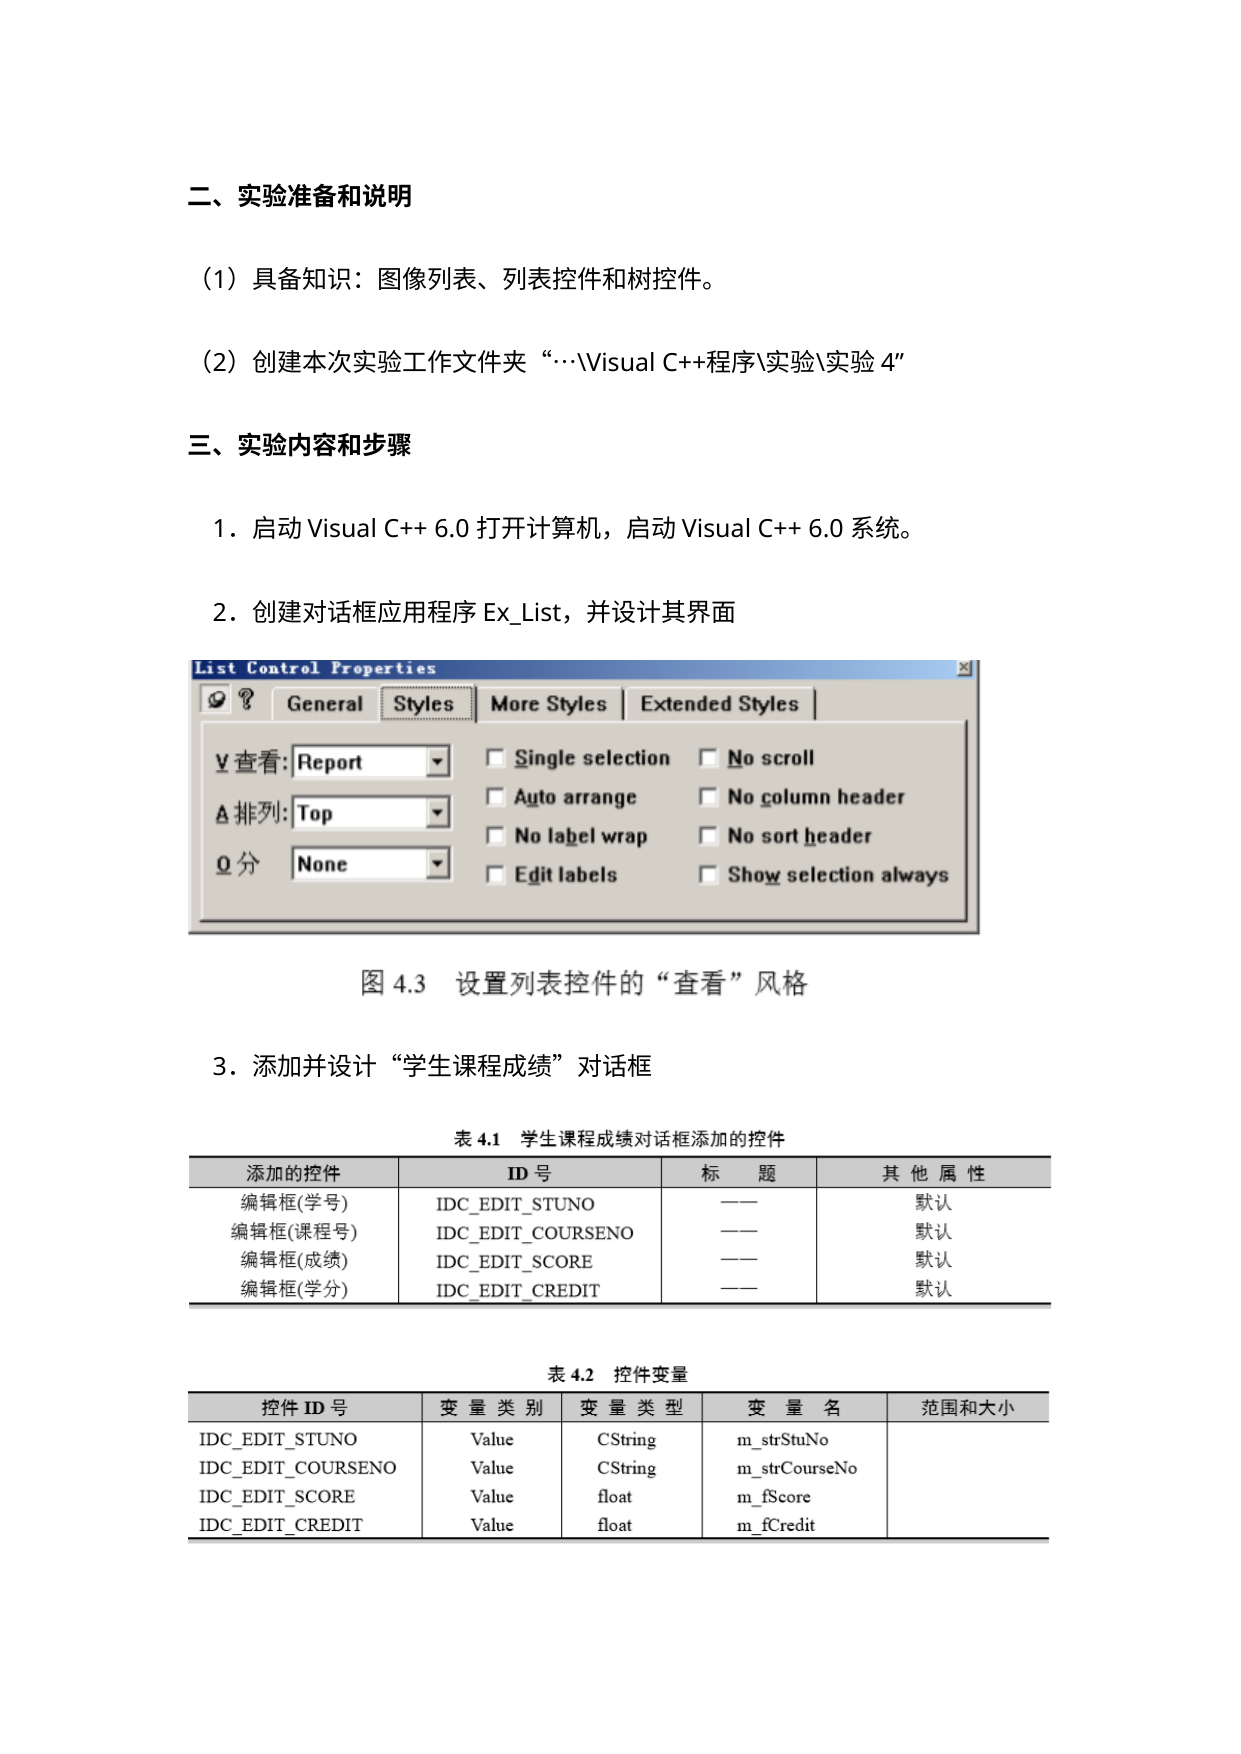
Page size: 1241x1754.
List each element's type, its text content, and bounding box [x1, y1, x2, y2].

text （1）具备知识：图像列表、列表控件和树控件。 [187, 245, 1053, 310]
text 2．创建对话框应用程序 Ex_List，并设计其界面 [187, 578, 1053, 643]
text （2）创建本次实验工作文件夹“…\Visual C++程序\实验\实验 4” [187, 328, 1053, 393]
text 三、实验内容和步骤 [187, 411, 1053, 476]
picture [187, 660, 1008, 1006]
text 3．添加并设计“学生课程成绩”对话框 [187, 1032, 1053, 1097]
picture [187, 1355, 1053, 1559]
text 1．启动 Visual C++ 6.0 打开计算机，启动 Visual C++ 6.0 系统。 [187, 494, 1053, 559]
picture [187, 1114, 1053, 1316]
text 二、实验准备和说明 [187, 162, 1053, 227]
